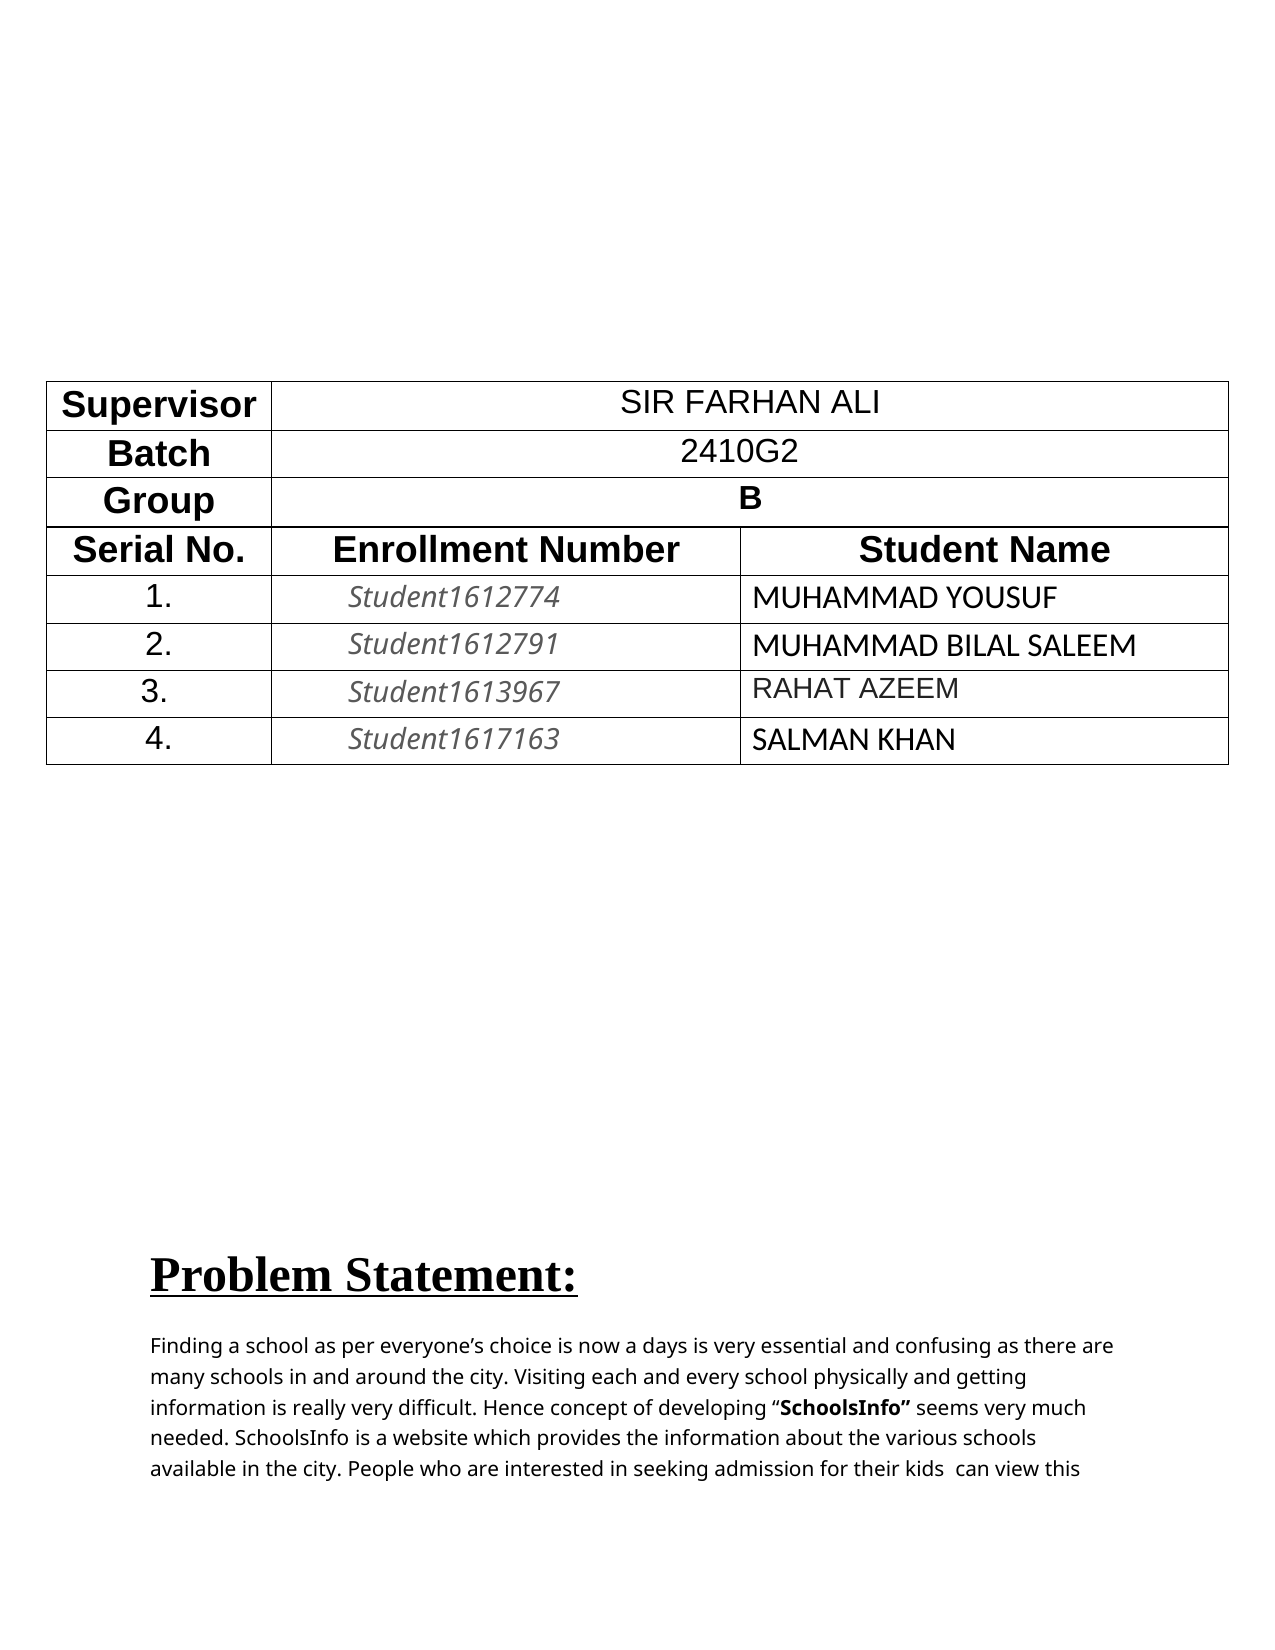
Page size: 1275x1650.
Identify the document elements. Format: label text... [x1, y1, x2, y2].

table_header Supervisor [47, 382, 271, 430]
table_cell Group [47, 478, 271, 526]
table_cell Serial No. [47, 528, 271, 575]
table_cell Student Name [741, 528, 1228, 575]
table_cell 2410G2 [272, 431, 1228, 477]
table_cell Student1612774 [272, 576, 740, 623]
subtitle Problem Statement: [150, 1245, 1125, 1302]
table_cell Student1617163 [272, 718, 740, 764]
table_cell Enrollment Number [272, 528, 740, 575]
table_cell Student1612791 [272, 624, 740, 670]
table_cell B [272, 478, 1228, 526]
table_header SIR FARHAN ALI [272, 382, 1228, 430]
table_cell MUHAMMAD BILAL SALEEM [741, 624, 1228, 670]
table_cell Student1613967 [272, 671, 740, 717]
table_cell MUHAMMAD YOUSUF [741, 576, 1228, 623]
table_cell 2. [47, 624, 271, 670]
table_cell SALMAN KHAN [741, 718, 1228, 764]
table_cell RAHAT AZEEM [741, 671, 1228, 717]
table_cell 1. [47, 576, 271, 623]
table_cell 3. [47, 671, 271, 717]
table_cell Batch [47, 431, 271, 477]
table_cell 4. [47, 718, 271, 764]
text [150, 1332, 1125, 1483]
